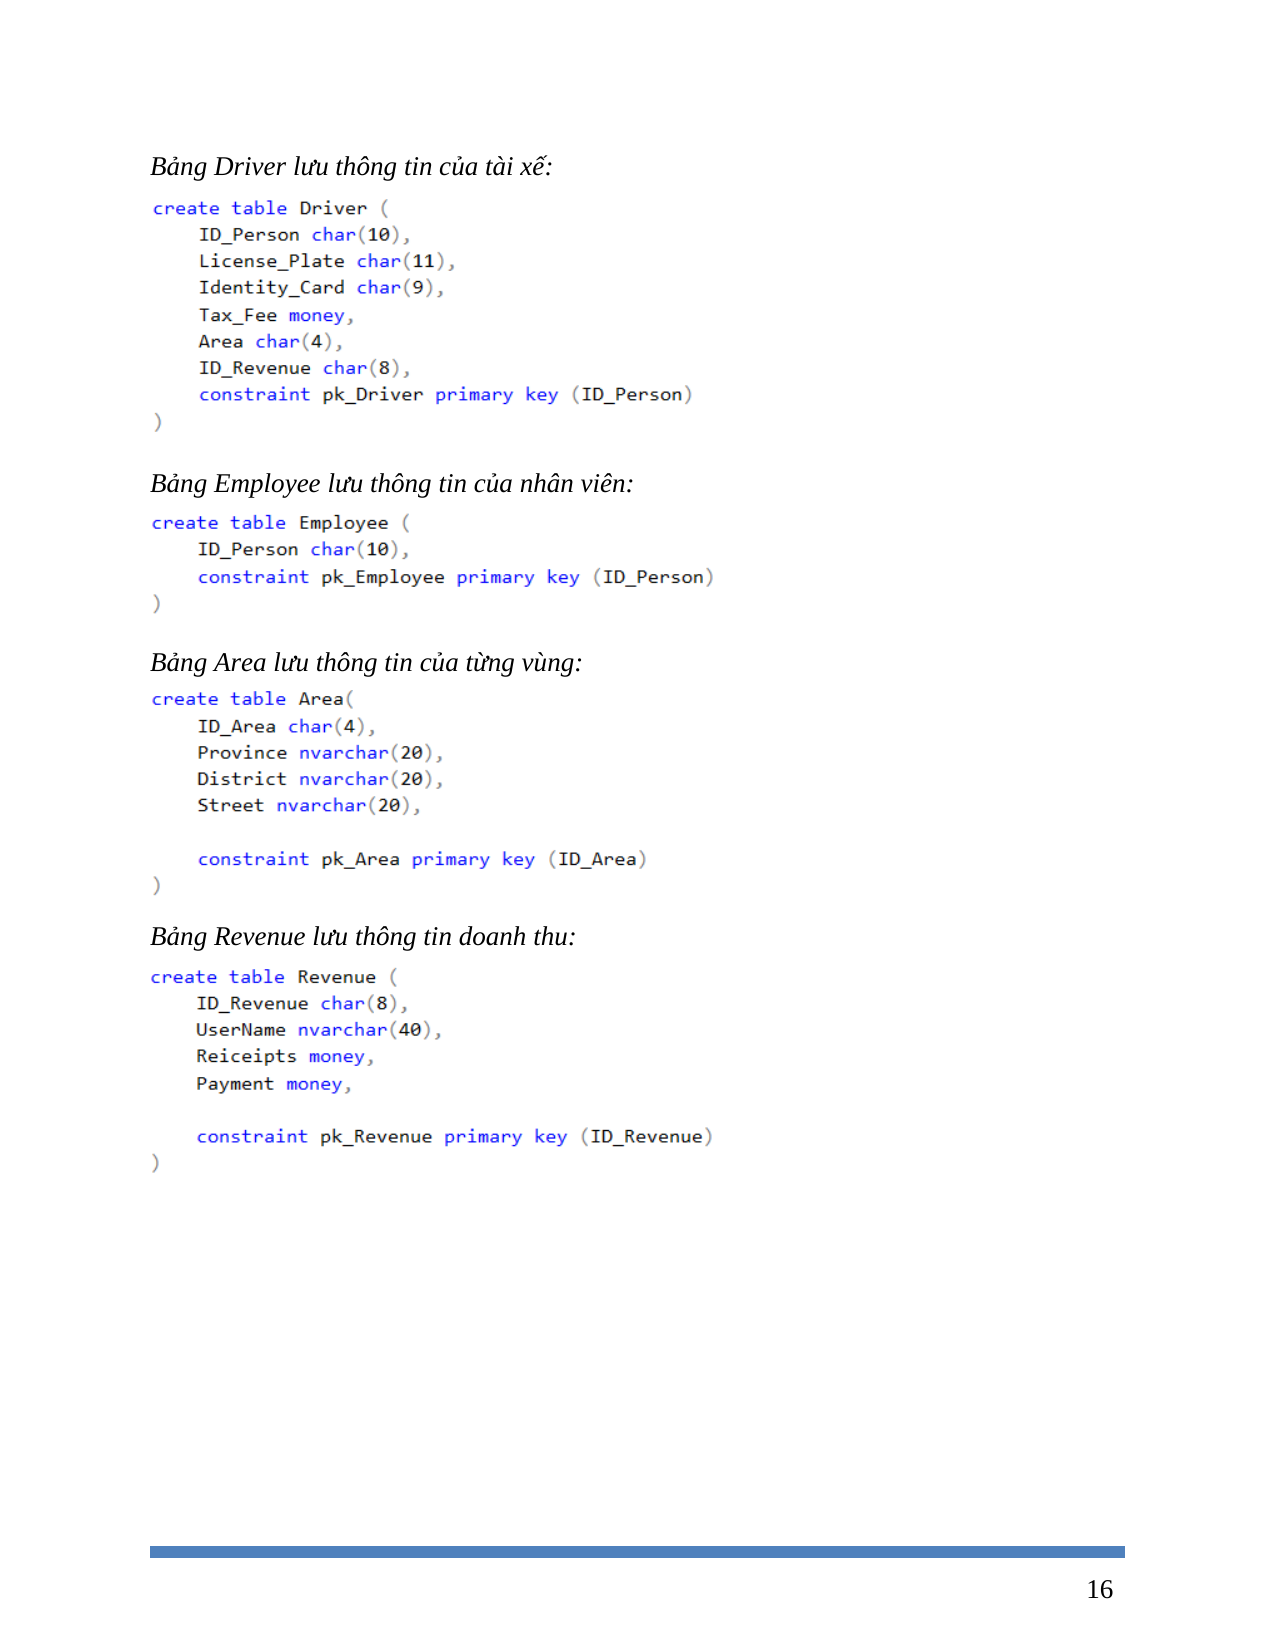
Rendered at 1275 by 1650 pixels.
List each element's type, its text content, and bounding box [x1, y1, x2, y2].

text Bảng Revenue lưu thông tin doanh thu: [150, 920, 1125, 951]
text Bảng Area lưu thông tin của từng vùng: [150, 646, 1125, 678]
text Bảng Driver lưu thông tin của tài xế: [150, 150, 1125, 181]
text Bảng Employee lưu thông tin của nhân viên: [150, 467, 1125, 498]
picture [150, 690, 886, 899]
picture [150, 963, 1022, 1179]
picture [150, 193, 964, 447]
picture [150, 510, 1038, 626]
